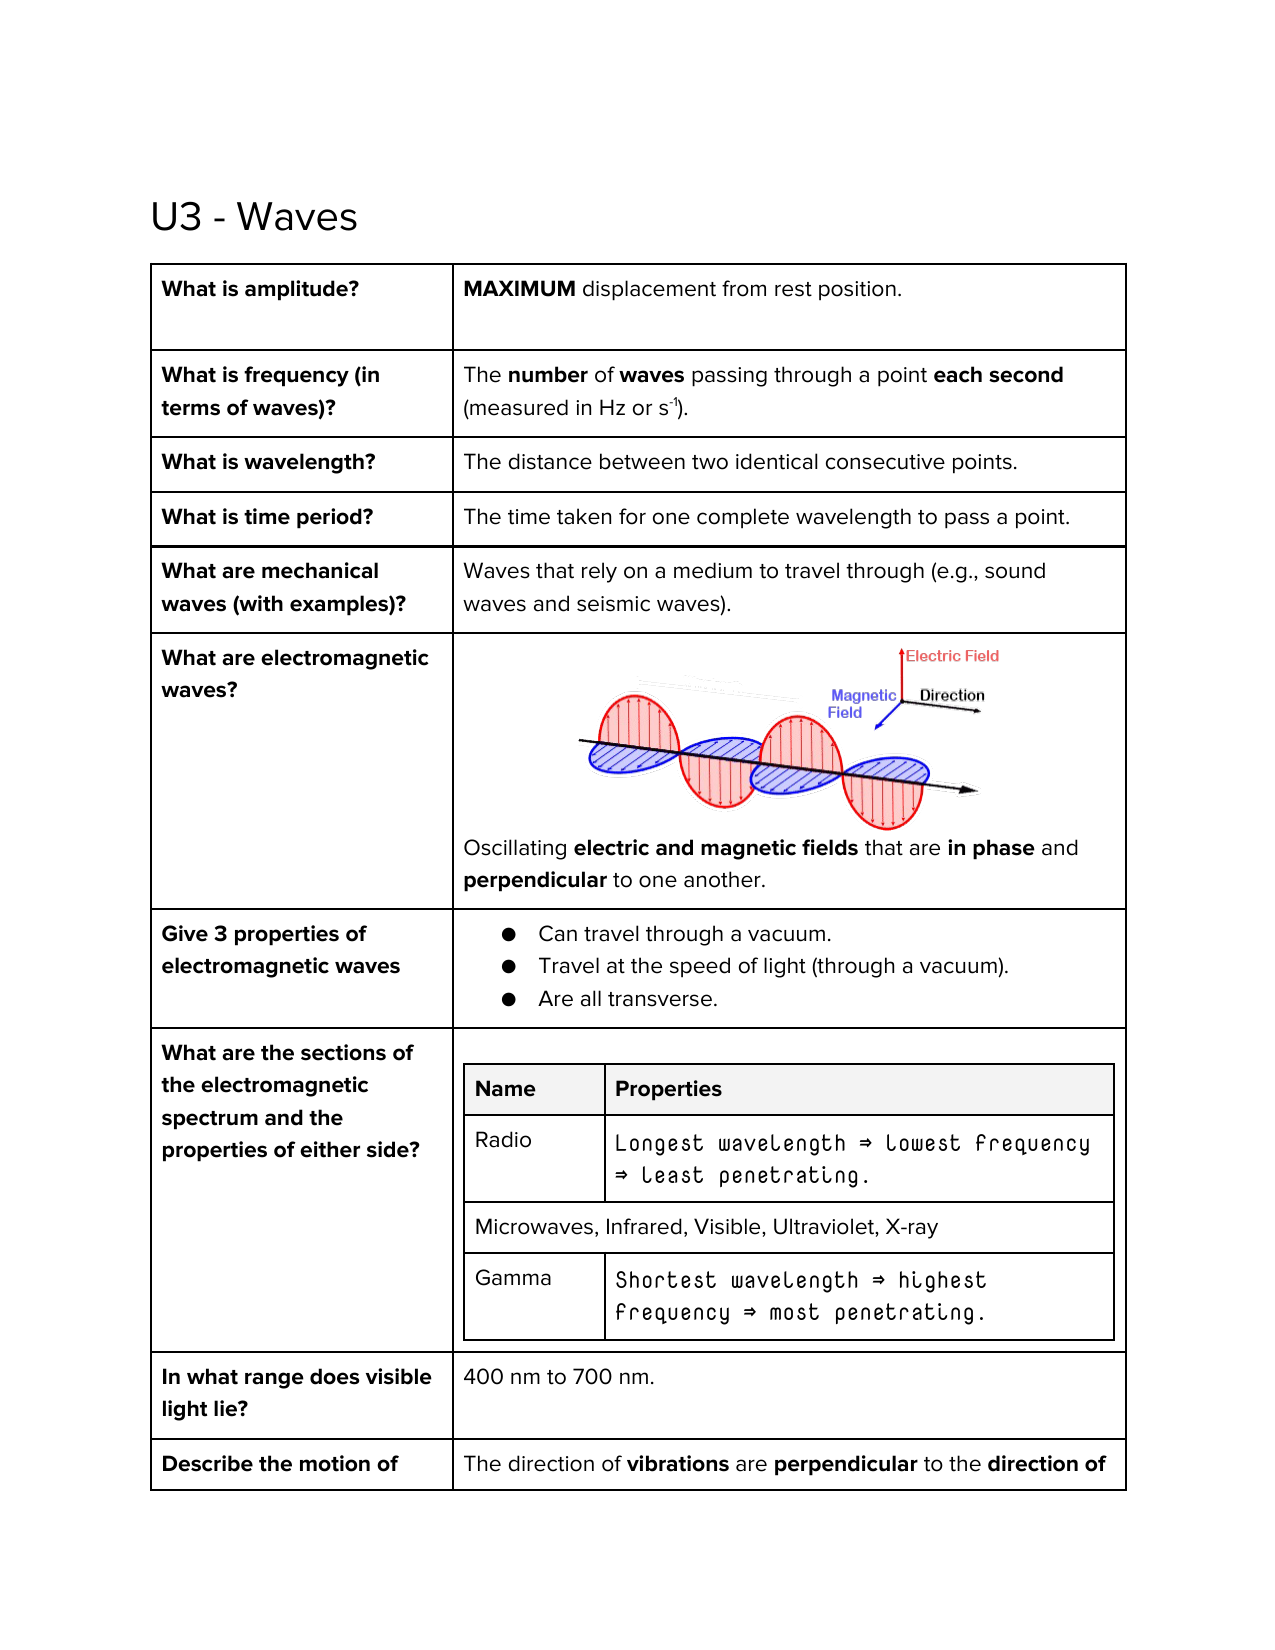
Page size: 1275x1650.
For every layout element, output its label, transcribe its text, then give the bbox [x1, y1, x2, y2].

table_header MAXIMUM displacement from rest position. [454, 265, 1125, 349]
table_cell [454, 1029, 1125, 1351]
table_cell What are electromagnetic waves? [152, 634, 452, 908]
picture [578, 644, 1001, 831]
table_header What is amplitude? [152, 265, 452, 349]
table_cell 400 nm to 700 nm. [454, 1353, 1125, 1438]
subtitle U3 - Waves [150, 192, 1125, 242]
table_cell In what range does visible light lie? [152, 1353, 452, 1438]
table_cell What is time period? [152, 493, 452, 545]
table_cell The time taken for one complete wavelength to pass a point. [454, 493, 1125, 545]
table_cell What are mechanical waves (with examples)? [152, 548, 452, 632]
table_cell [152, 1440, 452, 1489]
table_cell The distance between two identical consecutive points. [454, 438, 1125, 491]
table_cell Waves that rely on a medium to travel through (e.g., sound waves and seismic waves). [454, 548, 1125, 632]
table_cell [454, 1440, 1125, 1489]
table_cell Can travel through a vacuum. Travel at the speed of light (through a vacuum). Are all transverse. [454, 910, 1125, 1027]
table_cell What is frequency (in terms of waves)? [152, 351, 452, 436]
table_cell Oscillating electric and magnetic fields that are in phase and perpendicular to one another. [454, 634, 1125, 908]
table_cell What is wavelength? [152, 438, 452, 491]
table_cell What are the sections of the electromagnetic spectrum and the properties of either side? [152, 1029, 452, 1351]
table_cell The number of waves passing through a point each second (measured in Hz or s-1). [454, 351, 1125, 436]
table_cell Give 3 properties of electromagnetic waves [152, 910, 452, 1027]
